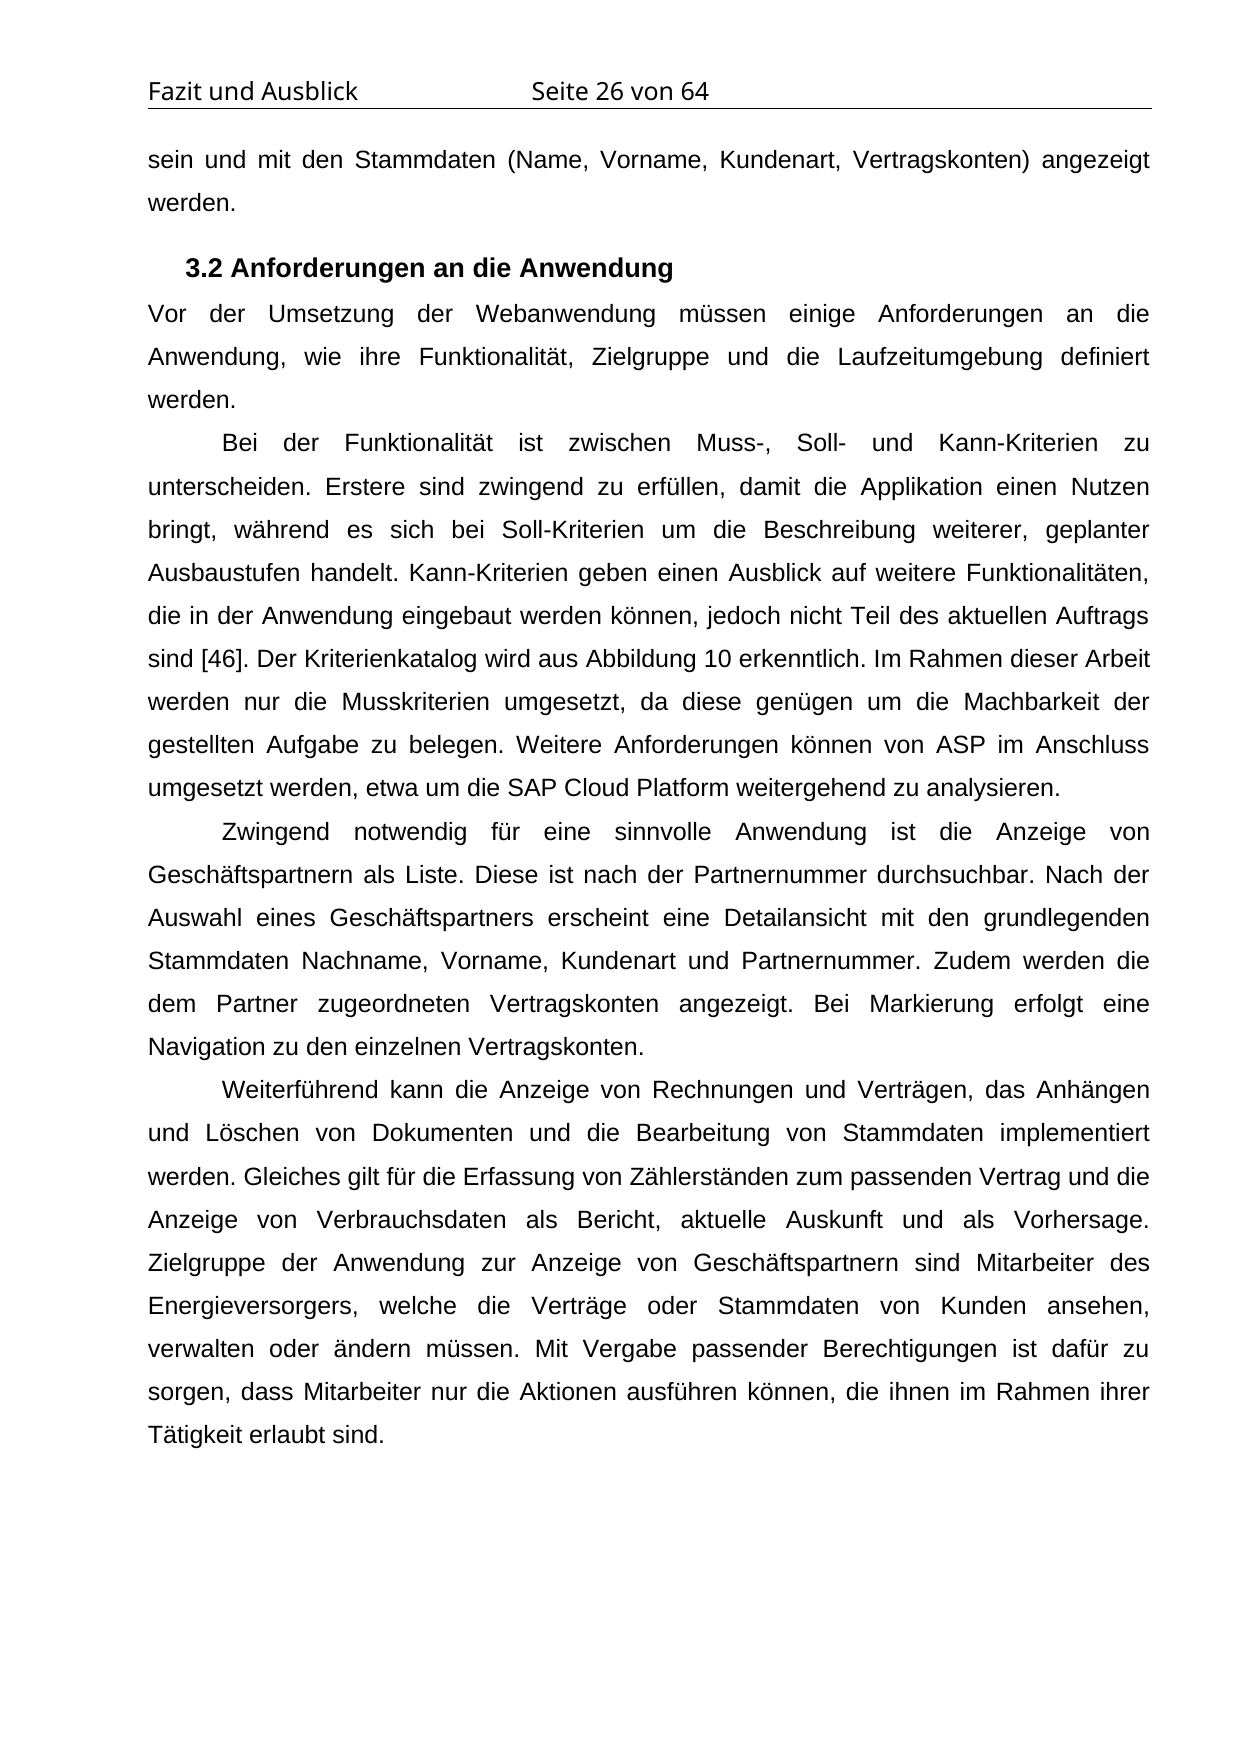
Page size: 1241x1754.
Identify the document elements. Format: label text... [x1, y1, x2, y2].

text Vor der Umsetzung der Webanwendung müssen einige Anforderungen an die Anwendung, wie ihre Funktionalität, Zielgruppe und die Laufzeitumgebung definiert werden. [148, 299, 1152, 414]
text Bei der Funktionalität ist zwischen Muss-, Soll- und Kann-Kriterien zu unterscheiden. Erstere sind zwingend zu erfüllen, damit die Applikation einen Nutzen bringt, während es sich bei Soll-Kriterien um die Beschreibung weiterer, geplanter Ausbaustufen handelt. Kann-Kriterien geben einen Ausblick auf weitere Funktionalitäten, die in der Anwendung eingebaut werden können, jedoch nicht Teil des aktuellen Auftrags sind . Der Kriterienkatalog wird aus Abbildung 10 erkenntlich. Im Rahmen dieser Arbeit werden nur die Musskriterien umgesetzt, da diese genügen um die Machbarkeit der gestellten Aufgabe zu belegen. Weitere Anforderungen können von ASP im Anschluss umgesetzt werden, etwa um die SAP Cloud Platform weitergehend zu analysieren. [148, 428, 1152, 802]
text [148, 145, 1152, 217]
text Weiterführend kann die Anzeige von Rechnungen und Verträgen, das Anhängen und Löschen von Dokumenten und die Bearbeitung von Stammdaten implementiert werden. Gleiches gilt für die Erfassung von Zählerständen zum passenden Vertrag und die Anzeige von Verbrauchsdaten als Bericht, aktuelle Auskunft und als Vorhersage. Zielgruppe der Anwendung zur Anzeige von Geschäftspartnern sind Mitarbeiter des Energieversorgers, welche die Verträge oder Stammdaten von Kunden ansehen, verwalten oder ändern müssen. Mit Vergabe passender Berechtigungen ist dafür zu sorgen, dass Mitarbeiter nur die Aktionen ausführen können, die ihnen im Rahmen ihrer Tätigkeit erlaubt sind. [148, 1075, 1152, 1449]
text Zwingend notwendig für eine sinnvolle Anwendung ist die Anzeige von Geschäftspartnern als Liste. Diese ist nach der Partnernummer durchsuchbar. Nach der Auswahl eines Geschäftspartners erscheint eine Detailansicht mit den grundlegenden Stammdaten Nachname, Vorname, Kundenart und Partnernummer. Zudem werden die dem Partner zugeordneten Vertragskonten angezeigt. Bei Markierung erfolgt eine Navigation zu den einzelnen Vertragskonten. [148, 817, 1152, 1061]
subtitle Anforderungen an die Anwendung [185, 252, 1152, 283]
